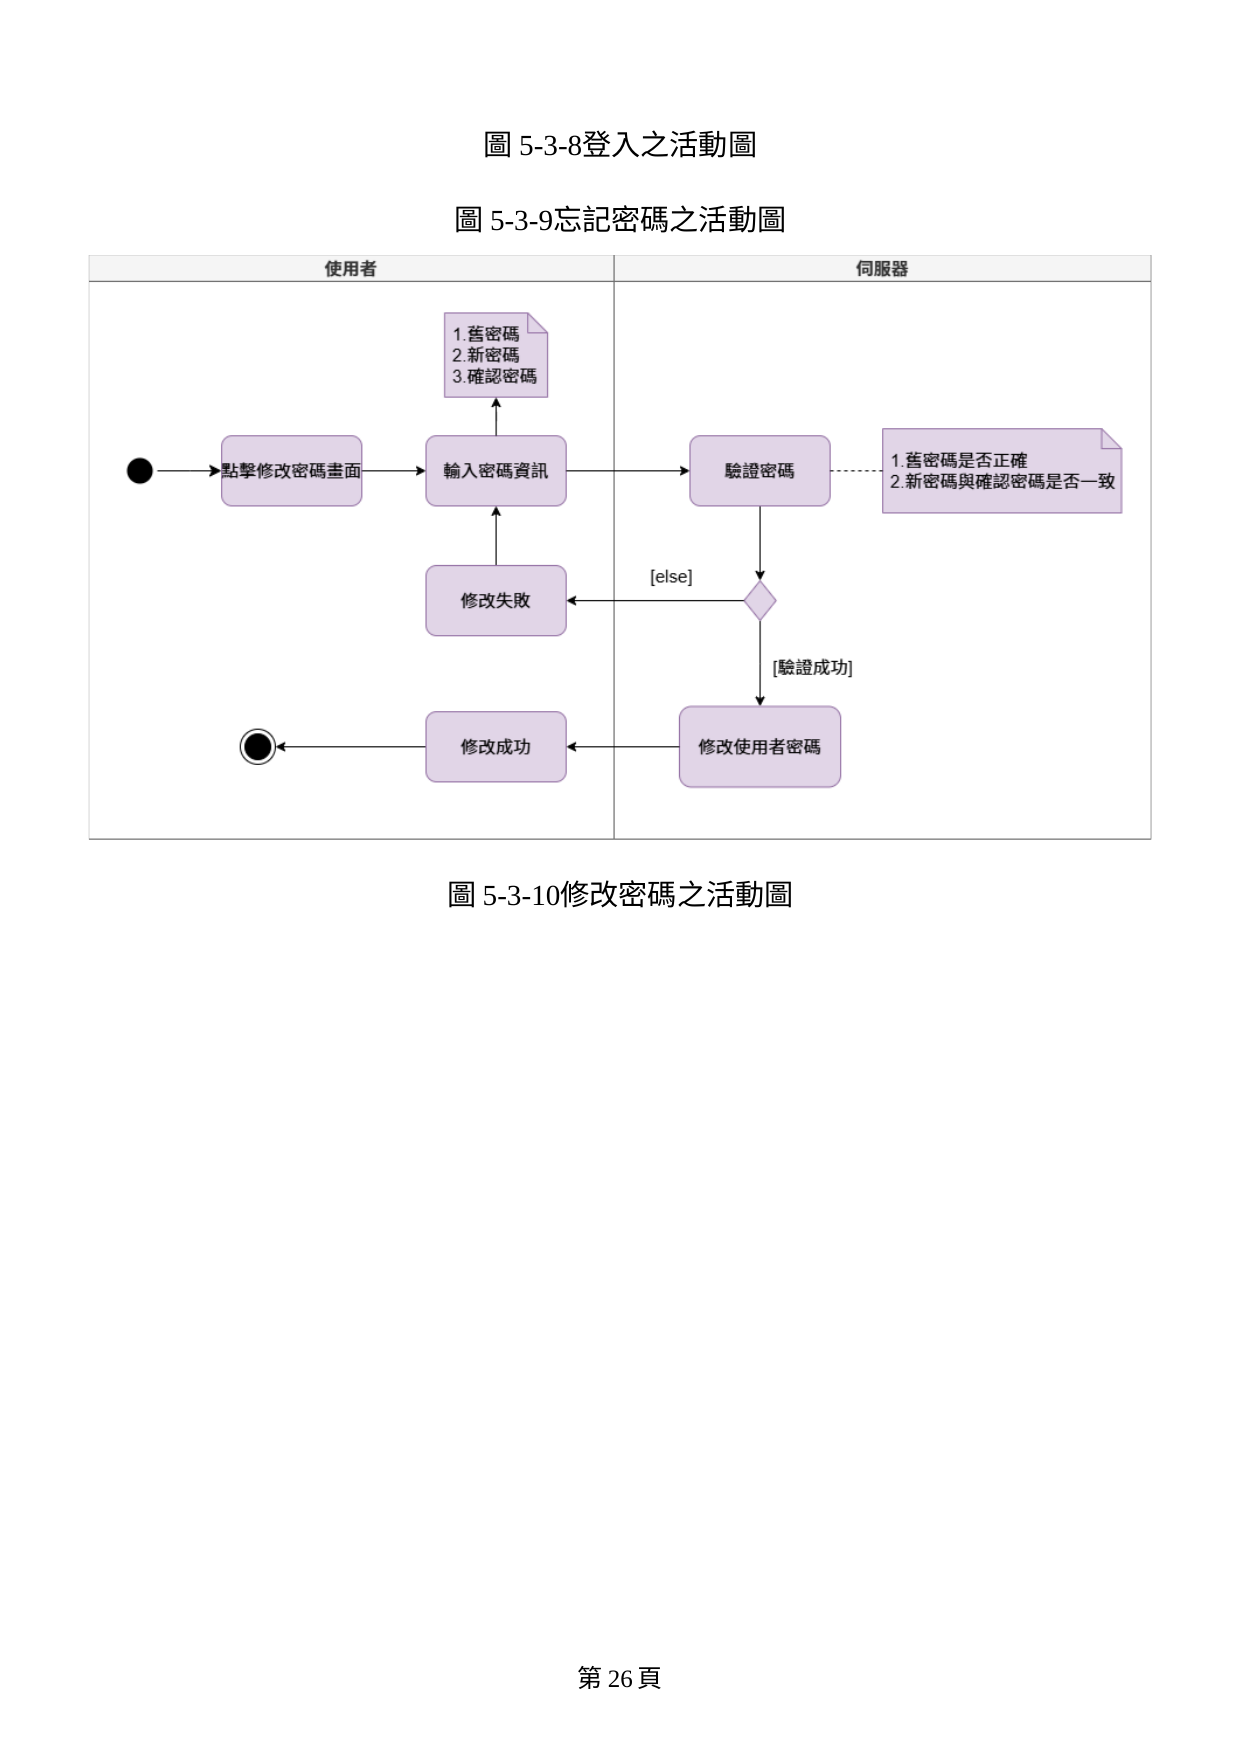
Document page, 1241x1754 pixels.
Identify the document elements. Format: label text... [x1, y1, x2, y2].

picture [88, 255, 1152, 841]
